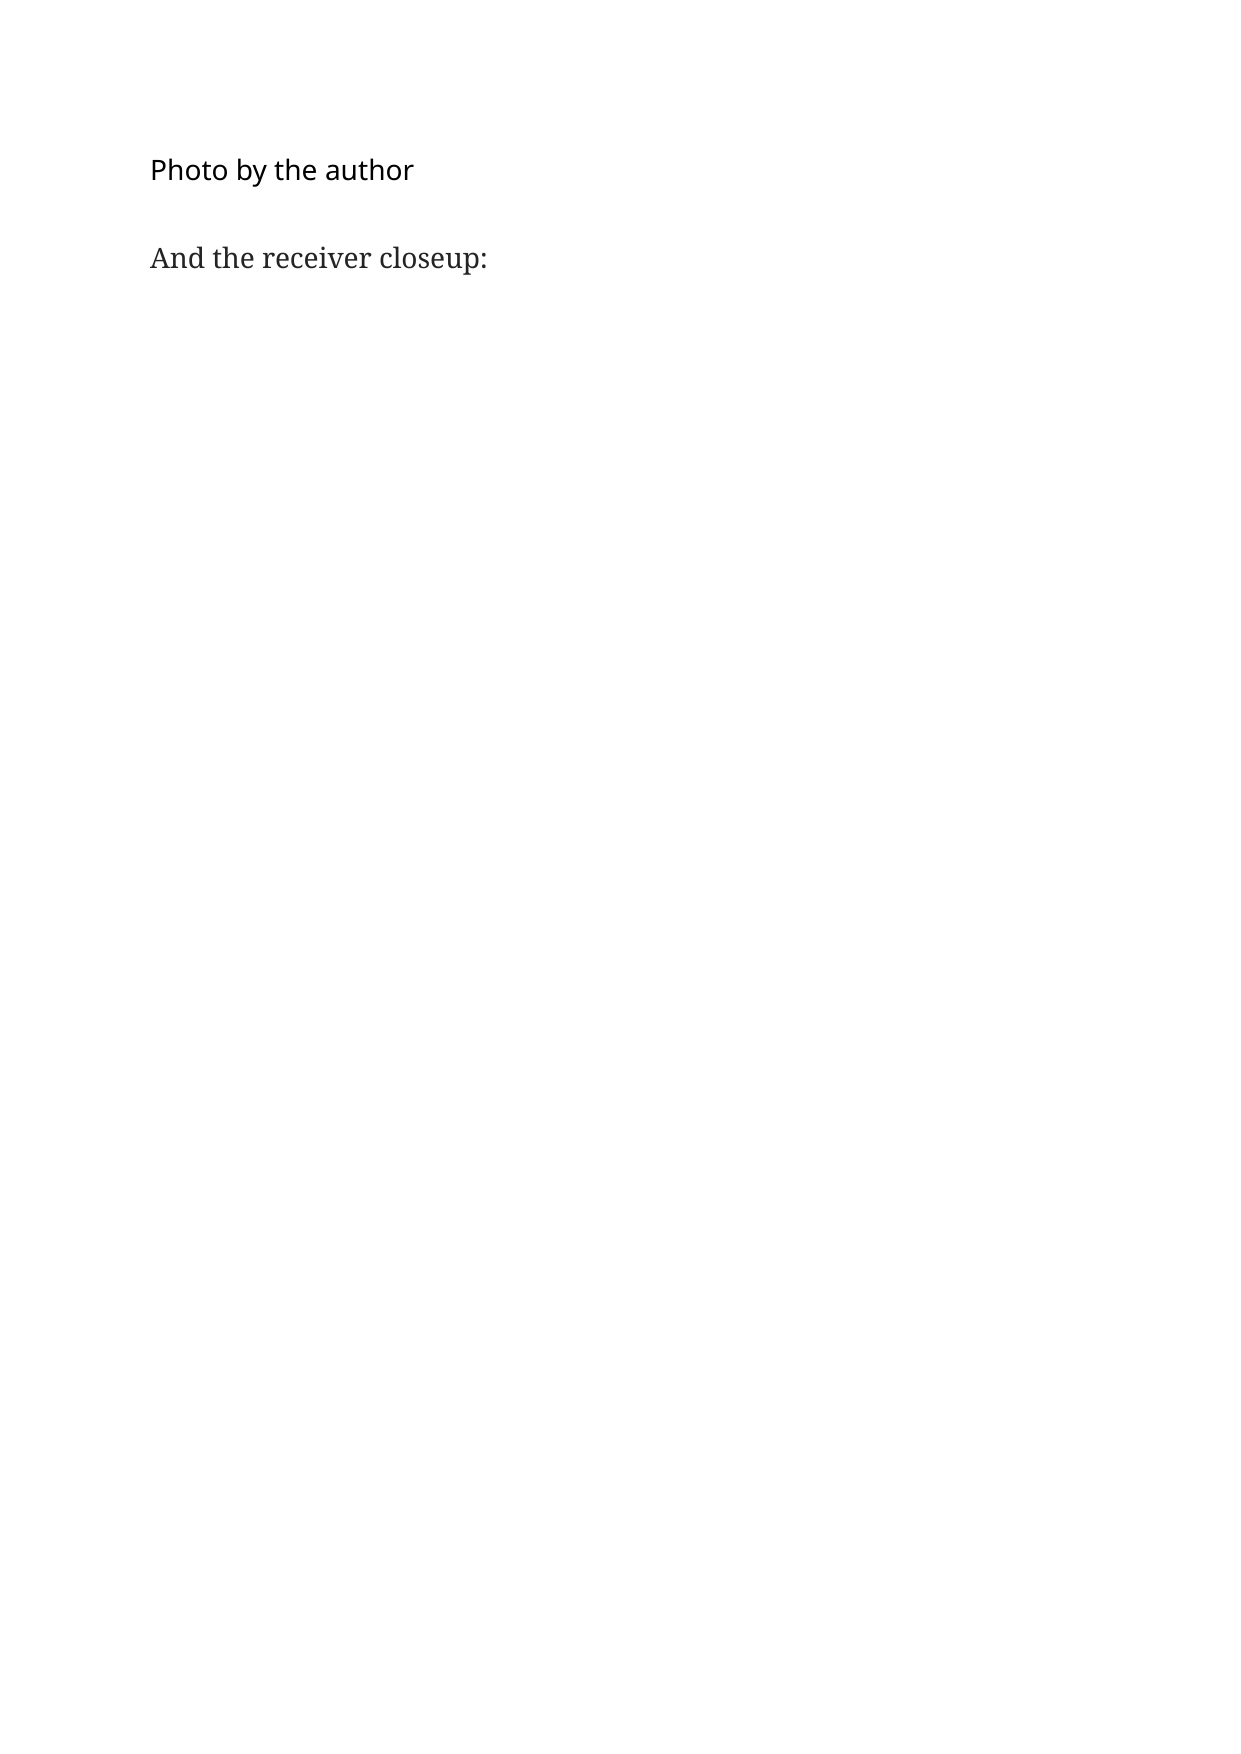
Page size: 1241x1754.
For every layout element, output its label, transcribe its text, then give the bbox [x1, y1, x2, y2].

text And the receiver closeup: [150, 233, 1090, 277]
text Photo by the author [150, 150, 1090, 188]
